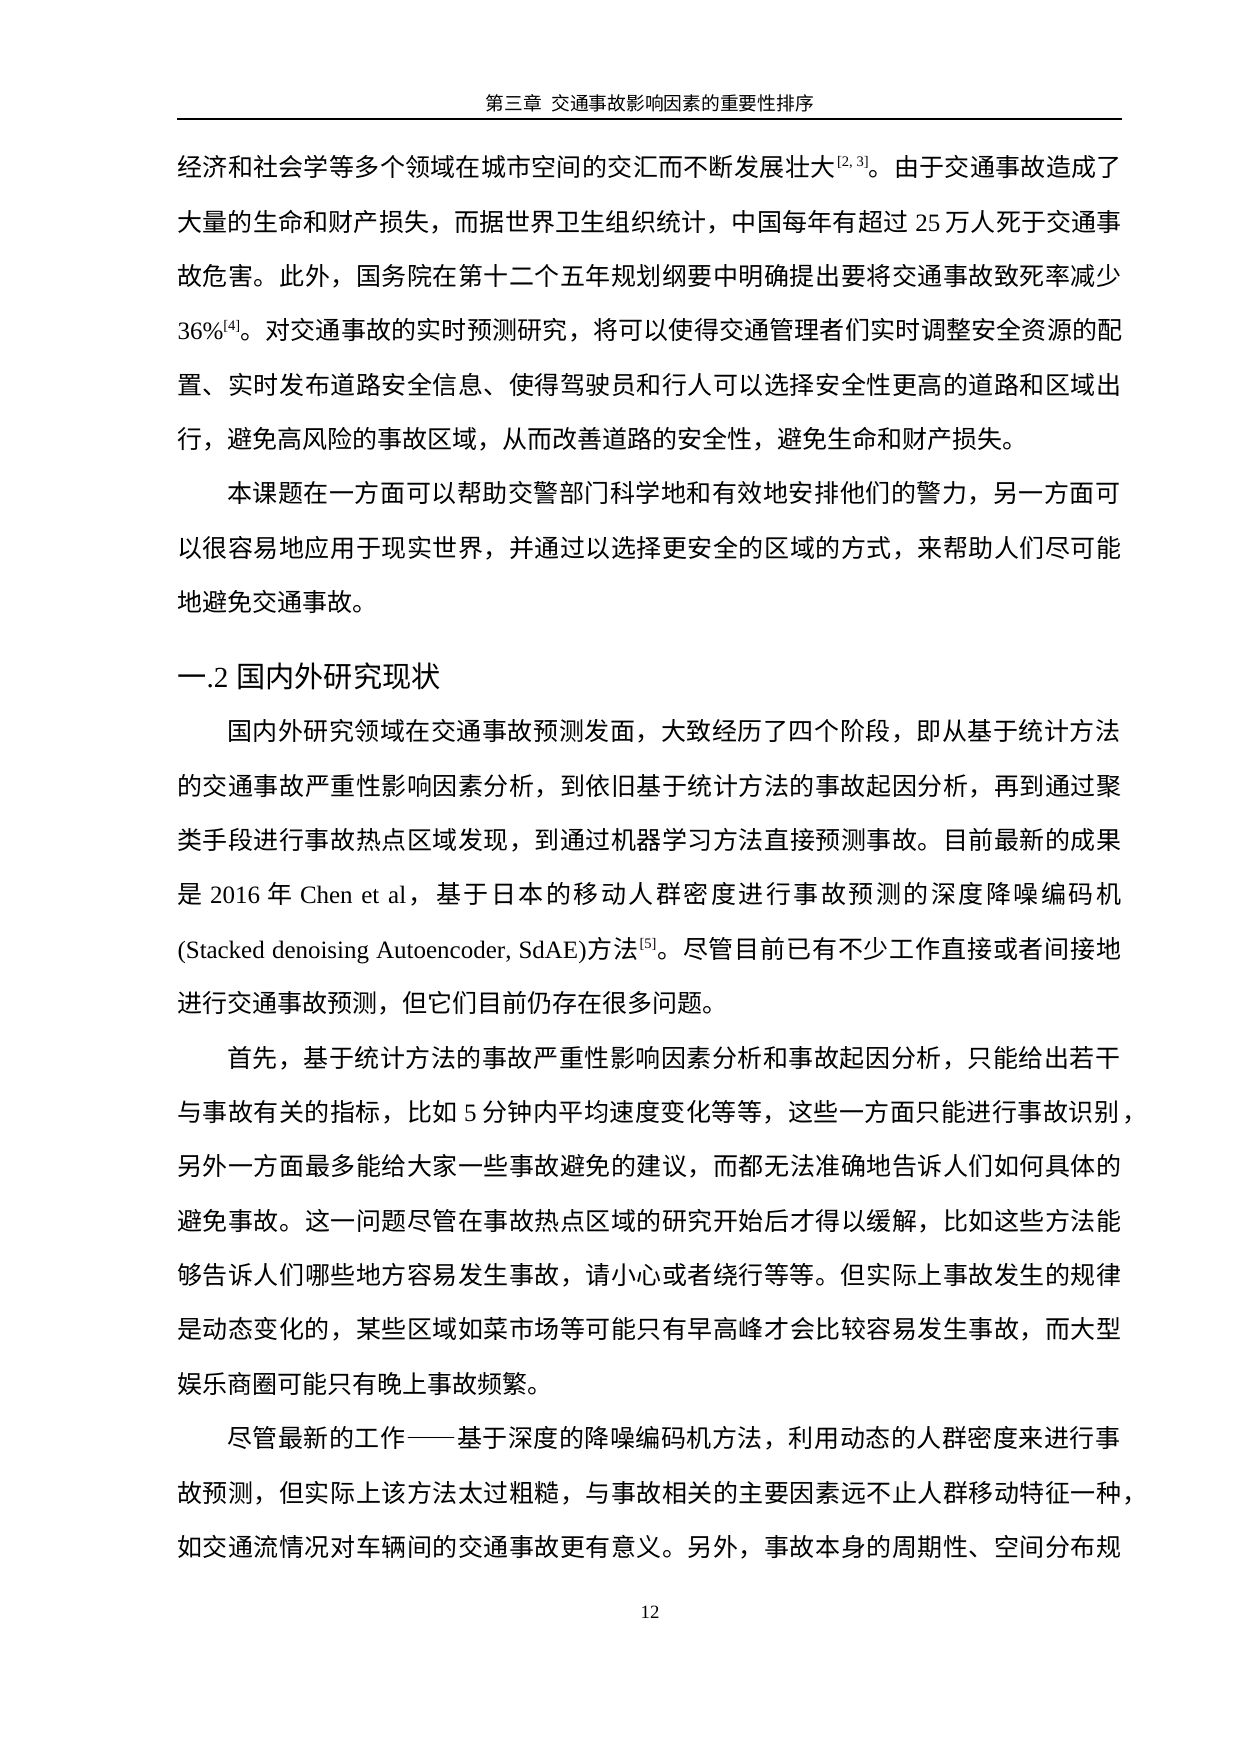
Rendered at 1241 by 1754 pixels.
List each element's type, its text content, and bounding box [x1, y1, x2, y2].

text 国内外研究现状 [177, 653, 1122, 696]
text 首先，基于统计方法的事故严重性影响因素分析和事故起因分析，只能给出若干与事故有关的指标，比如5分钟内平均速度变化等等，这些一方面只能进行事故识别，另外一方面最多能给大家一些事故避免的建议，而都无法准确地告诉人们如何具体的避免事故。这一问题尽管在事故热点区域的研究开始后才得以缓解，比如这些方法能够告诉人们哪些地方容易发生事故，请小心或者绕行等等。但实际上事故发生的规律是动态变化的，某些区域如菜市场等可能只有早高峰才会比较容易发生事故，而大型娱乐商圈可能只有晚上事故频繁。 [177, 1038, 1122, 1401]
text 本课题在一方面可以帮助交警部门科学地和有效地安排他们的警力，另一方面可以很容易地应用于现实世界，并通过以选择更安全的区域的方式，来帮助人们尽可能地避免交通事故。 [177, 474, 1122, 619]
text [177, 148, 1122, 456]
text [177, 1419, 1122, 1564]
text 国内外研究领域在交通事故预测发面，大致经历了四个阶段，即从基于统计方法的交通事故严重性影响因素分析，到依旧基于统计方法的事故起因分析，再到通过聚类手段进行事故热点区域发现，到通过机器学习方法直接预测事故。目前最新的成果是2016年Chen et al，基于日本的移动人群密度进行事故预测的深度降噪编码机(Stacked denoising Autoencoder, SdAE)方法[5]。尽管目前已有不少工作直接或者间接地进行交通事故预测，但它们目前仍存在很多问题。 [177, 712, 1122, 1020]
